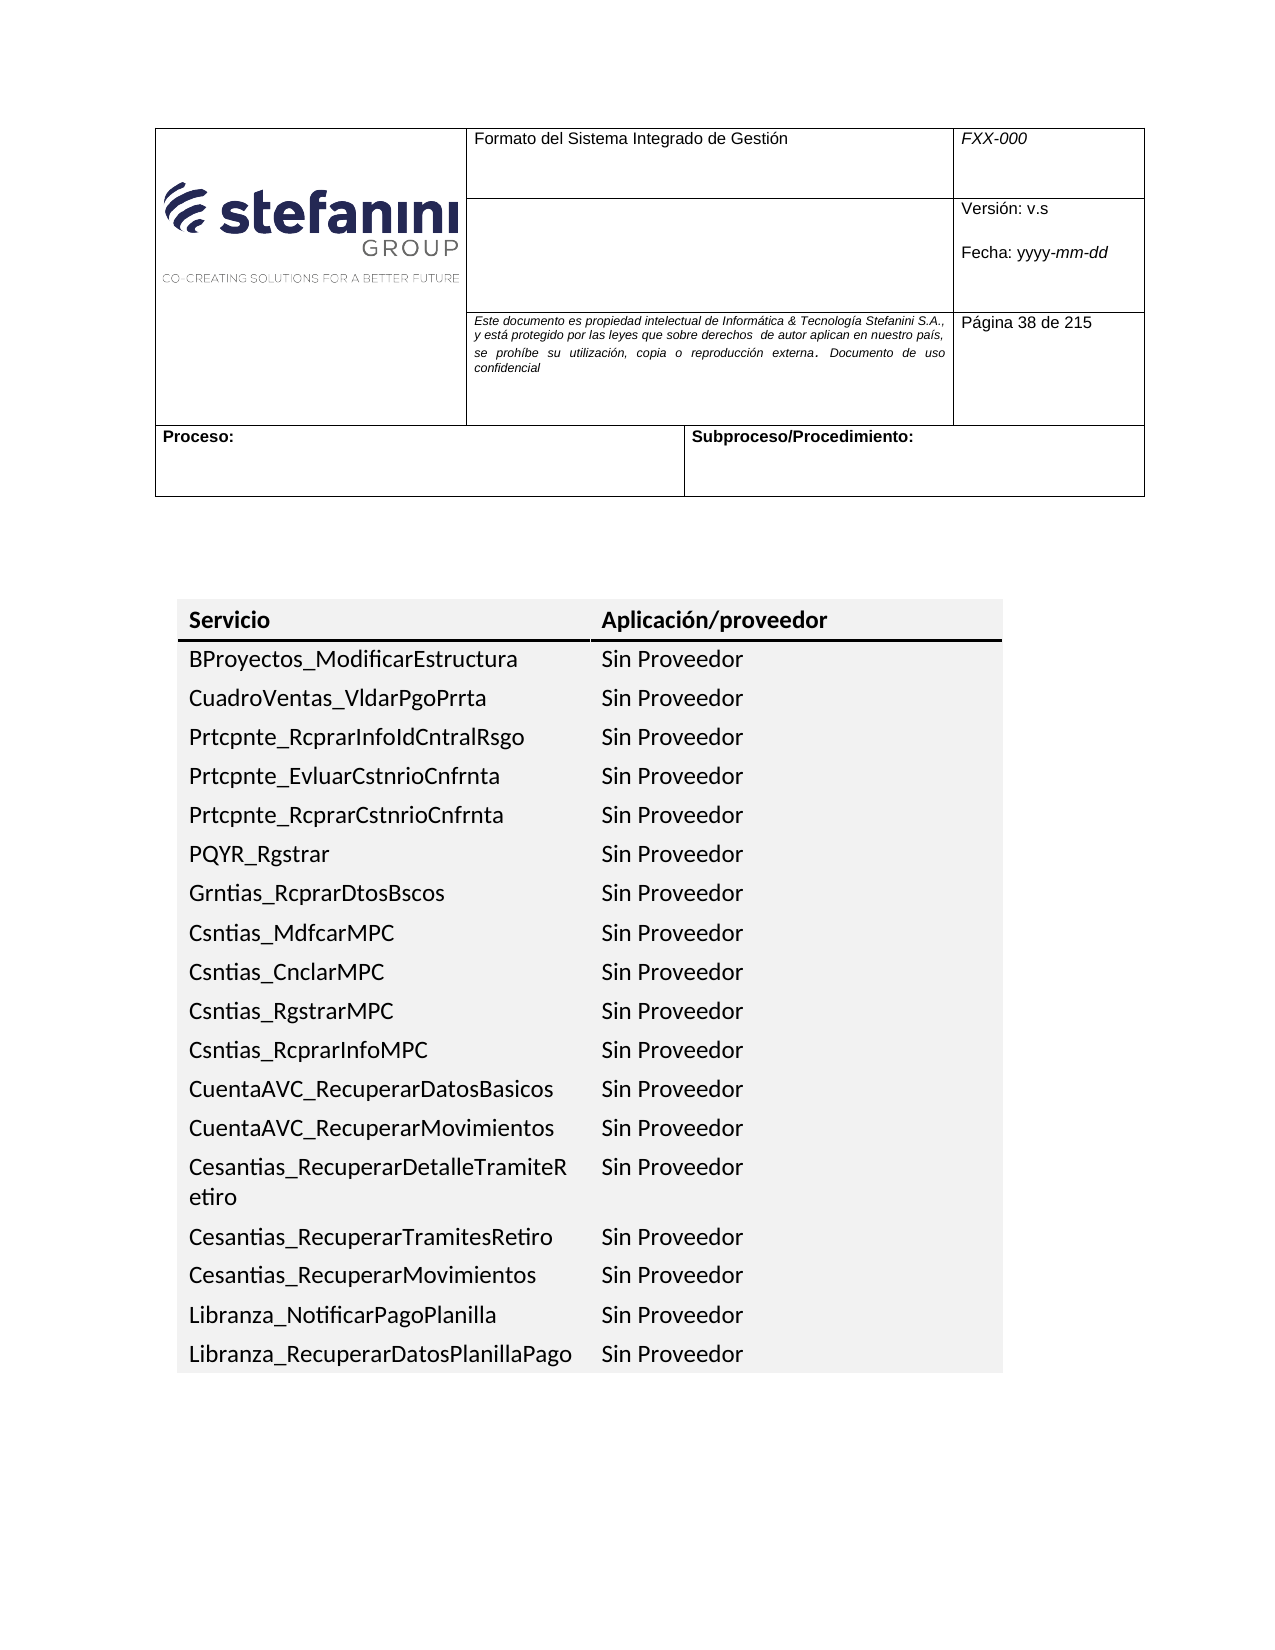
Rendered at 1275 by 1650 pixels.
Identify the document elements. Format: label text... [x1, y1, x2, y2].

table_cell Libranza_NotificarPagoPlanilla [178, 1295, 590, 1333]
table_cell Sin Proveedor [591, 874, 1002, 912]
table_cell Sin Proveedor [591, 642, 1002, 677]
table_cell Grntias_RcprarDtosBscos [178, 874, 590, 912]
table_cell Sin Proveedor [591, 991, 1002, 1029]
table_cell Sin Proveedor [591, 1147, 1002, 1216]
table_cell Sin Proveedor [591, 1217, 1002, 1255]
table_header Servicio [178, 600, 590, 638]
table_cell Cesantias_RecuperarDetalleTramiteRetiro [178, 1147, 590, 1216]
table_cell Csntias_CnclarMPC [178, 952, 590, 990]
table_cell CuentaAVC_RecuperarDatosBasicos [178, 1069, 590, 1107]
table_cell Cesantias_RecuperarMovimientos [178, 1256, 590, 1294]
table_cell Sin Proveedor [591, 718, 1002, 756]
table_cell Libranza_RecuperarDatosPlanillaPago [178, 1334, 590, 1372]
table_cell Prtcpnte_RcprarInfoIdCntralRsgo [178, 718, 590, 756]
table_cell BProyectos_ModificarEstructura [178, 642, 590, 677]
table_cell Sin Proveedor [591, 1030, 1002, 1068]
table_cell Prtcpnte_RcprarCstnrioCnfrnta [178, 796, 590, 834]
table_cell CuentaAVC_RecuperarMovimientos [178, 1108, 590, 1146]
table_header Aplicación/proveedor [591, 600, 1002, 638]
table_cell Sin Proveedor [591, 1069, 1002, 1107]
table_cell Sin Proveedor [591, 1108, 1002, 1146]
table_cell Csntias_MdfcarMPC [178, 913, 590, 951]
table_cell Csntias_RcprarInfoMPC [178, 1030, 590, 1068]
table_cell Sin Proveedor [591, 796, 1002, 834]
table_cell Sin Proveedor [591, 913, 1002, 951]
table_cell Sin Proveedor [591, 757, 1002, 795]
picture [162, 182, 460, 286]
table_cell Sin Proveedor [591, 1256, 1002, 1294]
table_cell Csntias_RgstrarMPC [178, 991, 590, 1029]
table_cell Sin Proveedor [591, 679, 1002, 717]
table_cell Sin Proveedor [591, 1334, 1002, 1372]
table_cell PQYR_Rgstrar [178, 835, 590, 873]
table_cell CuadroVentas_VldarPgoPrrta [178, 679, 590, 717]
table_cell Prtcpnte_EvluarCstnrioCnfrnta [178, 757, 590, 795]
table_cell Sin Proveedor [591, 835, 1002, 873]
table_cell Sin Proveedor [591, 1295, 1002, 1333]
table_cell Sin Proveedor [591, 952, 1002, 990]
table_cell Cesantias_RecuperarTramitesRetiro [178, 1217, 590, 1255]
